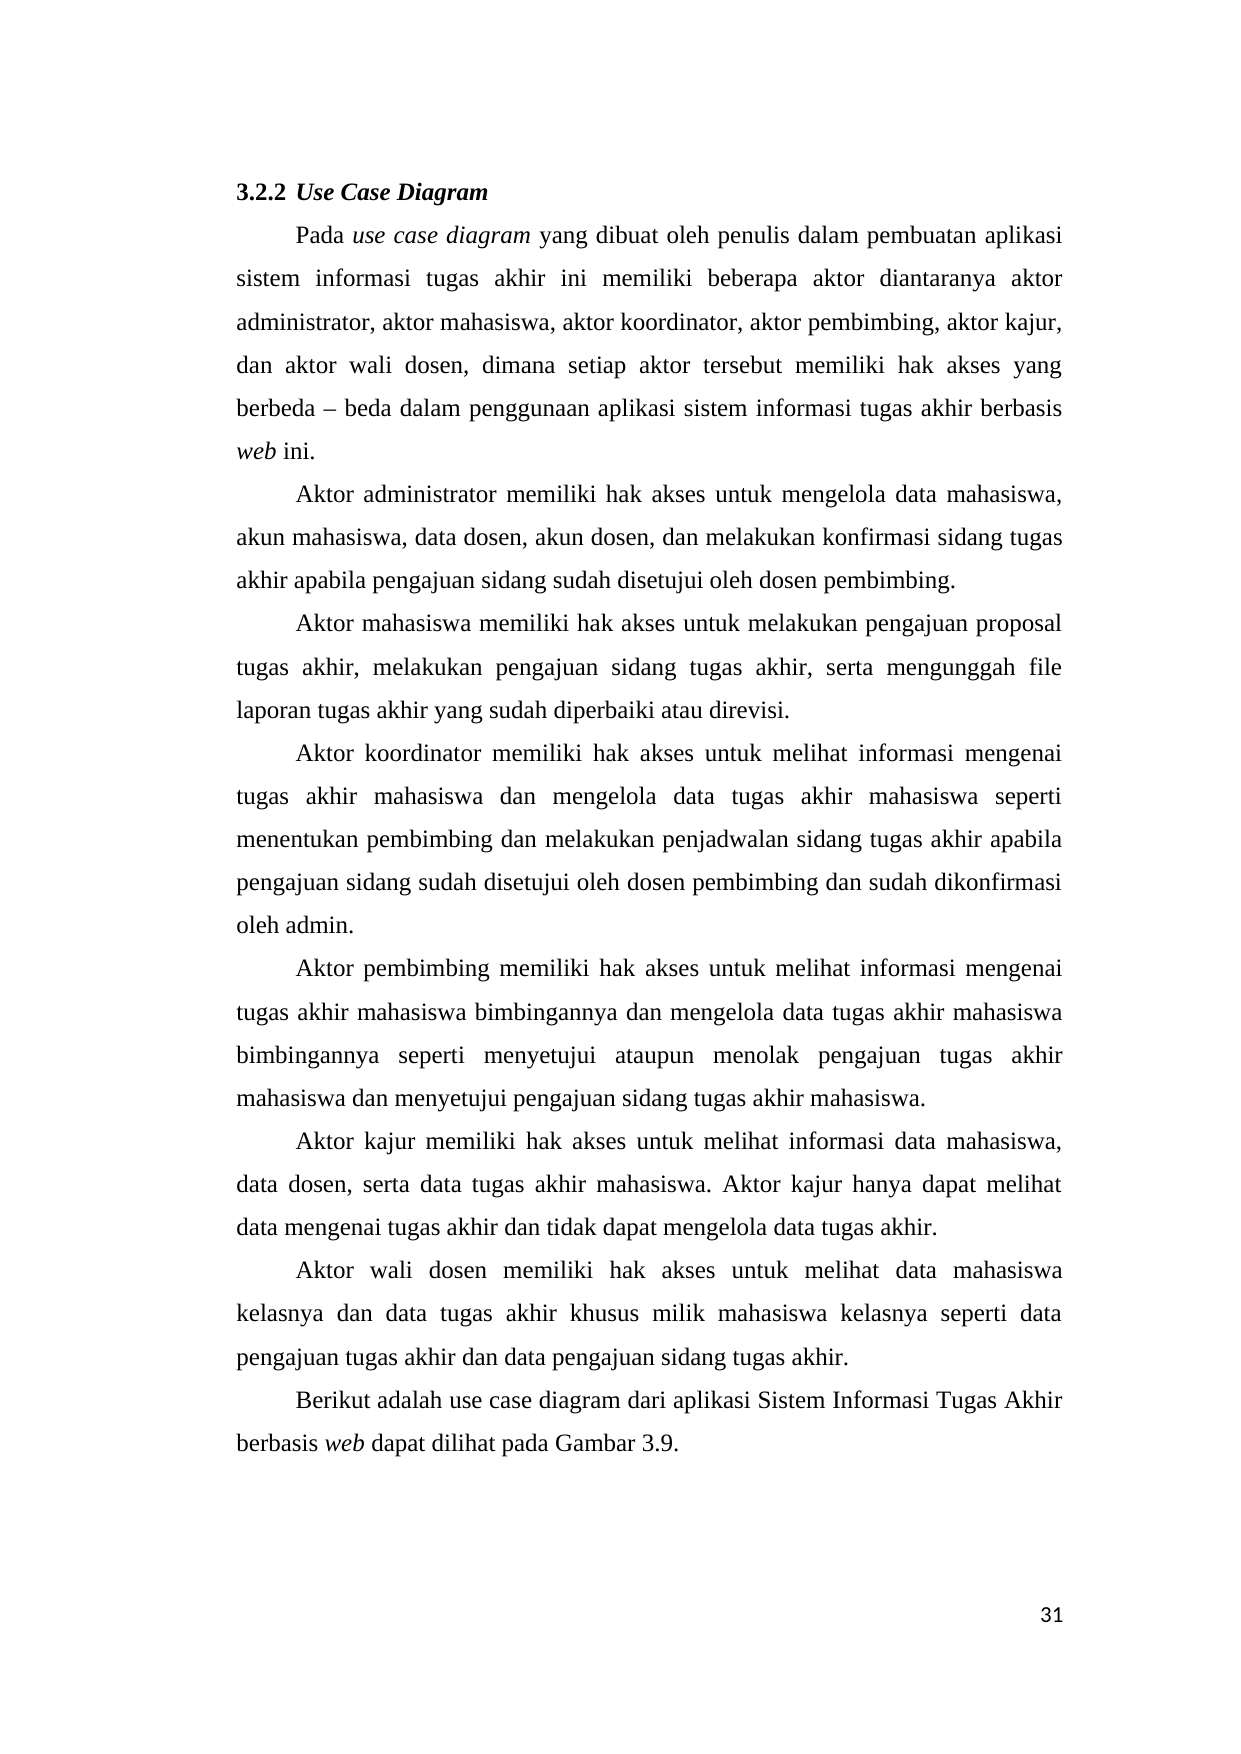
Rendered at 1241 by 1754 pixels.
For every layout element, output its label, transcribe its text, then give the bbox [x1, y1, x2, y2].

text Aktor koordinator memiliki hak akses untuk melihat informasi mengenai tugas akhir mahasiswa dan mengelola data tugas akhir mahasiswa seperti menentukan pembimbing dan melakukan penjadwalan sidang tugas akhir apabila pengajuan sidang sudah disetujui oleh dosen pembimbing dan sudah dikonfirmasi oleh admin. [236, 738, 1063, 939]
text Berikut adalah use case diagram dari aplikasi Sistem Informasi Tugas Akhir berbasis web dapat dilihat pada Gambar 3.9. [236, 1385, 1063, 1457]
subtitle Use Case Diagram [236, 177, 1063, 206]
text Pada use case diagram yang dibuat oleh penulis dalam pembuatan aplikasi sistem informasi tugas akhir ini memiliki beberapa aktor diantaranya aktor administrator, aktor mahasiswa, aktor koordinator, aktor pembimbing, aktor kajur, dan aktor wali dosen, dimana setiap aktor tersebut memiliki hak akses yang berbeda – beda dalam penggunaan aplikasi sistem informasi tugas akhir berbasis web ini. [236, 220, 1063, 465]
text Aktor pembimbing memiliki hak akses untuk melihat informasi mengenai tugas akhir mahasiswa bimbingannya dan mengelola data tugas akhir mahasiswa bimbingannya seperti menyetujui ataupun menolak pengajuan tugas akhir mahasiswa dan menyetujui pengajuan sidang tugas akhir mahasiswa. [236, 953, 1063, 1112]
text Aktor wali dosen memiliki hak akses untuk melihat data mahasiswa kelasnya dan data tugas akhir khusus milik mahasiswa kelasnya seperti data pengajuan tugas akhir dan data pengajuan sidang tugas akhir. [236, 1255, 1063, 1370]
text Aktor mahasiswa memiliki hak akses untuk melakukan pengajuan proposal tugas akhir, melakukan pengajuan sidang tugas akhir, serta mengunggah file laporan tugas akhir yang sudah diperbaiki atau direvisi. [236, 608, 1063, 723]
text Aktor kajur memiliki hak akses untuk melihat informasi data mahasiswa, data dosen, serta data tugas akhir mahasiswa. Aktor kajur hanya dapat melihat data mengenai tugas akhir dan tidak dapat mengelola data tugas akhir. [236, 1126, 1063, 1241]
text Aktor administrator memiliki hak akses untuk mengelola data mahasiswa, akun mahasiswa, data dosen, akun dosen, dan melakukan konfirmasi sidang tugas akhir apabila pengajuan sidang sudah disetujui oleh dosen pembimbing. [236, 479, 1063, 594]
